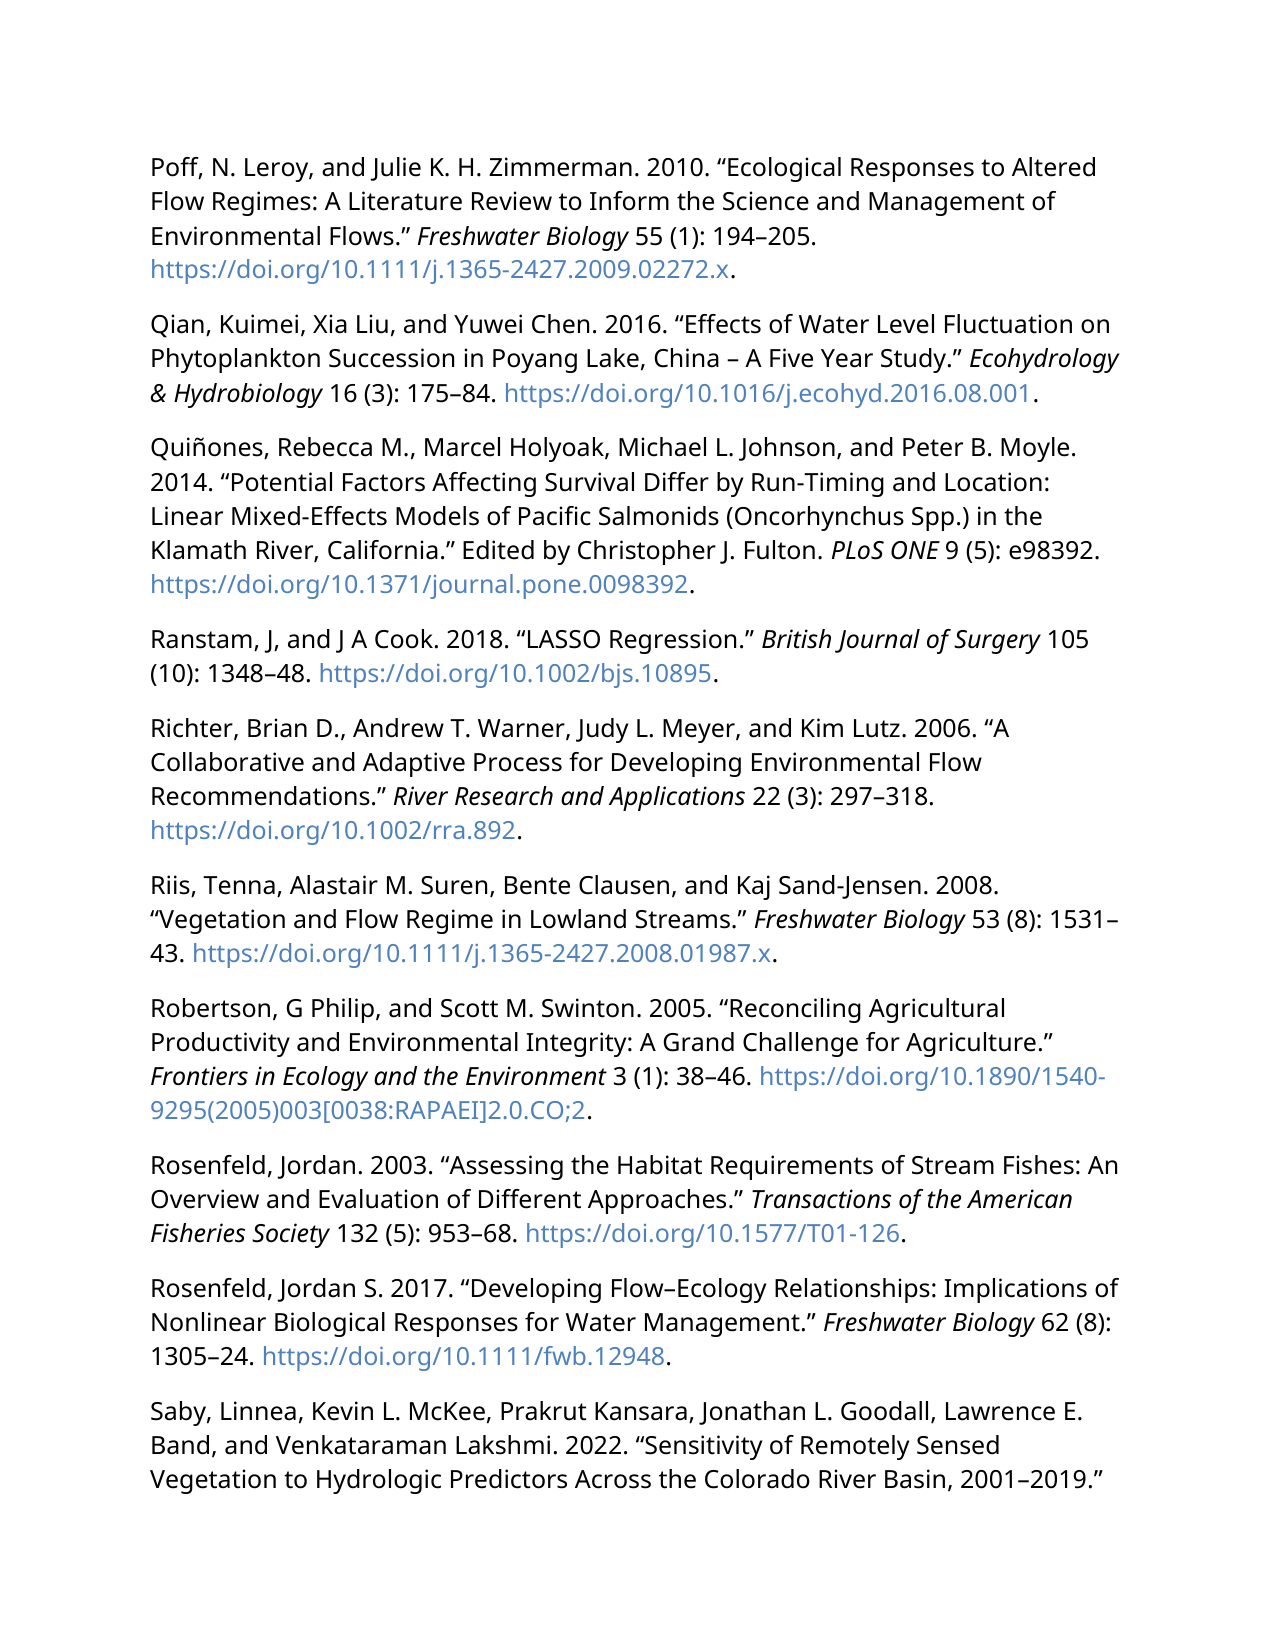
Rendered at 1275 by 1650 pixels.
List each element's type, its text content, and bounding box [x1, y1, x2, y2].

text Rosenfeld, Jordan. 2003. “Assessing the Habitat Requirements of Stream Fishes: An Overview and Evaluation of Different Approaches.” Transactions of the American Fisheries Society 132 (5): 953–68. https://doi.org/10.1577/T01-126. [150, 1147, 1125, 1249]
text Poff, N. Leroy, and Julie K. H. Zimmerman. 2010. “Ecological Responses to Altered Flow Regimes: A Literature Review to Inform the Science and Management of Environmental Flows.” Freshwater Biology 55 (1): 194–205. https://doi.org/10.1111/j.1365-2427.2009.02272.x. [150, 150, 1125, 286]
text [150, 1393, 1125, 1496]
text Ranstam, J, and J A Cook. 2018. “LASSO Regression.” British Journal of Surgery 105 (10): 1348–48. https://doi.org/10.1002/bjs.10895. [150, 621, 1125, 689]
text Quiñones, Rebecca M., Marcel Holyoak, Michael L. Johnson, and Peter B. Moyle. 2014. “Potential Factors Affecting Survival Differ by Run-Timing and Location: Linear Mixed-Effects Models of Pacific Salmonids (Oncorhynchus Spp.) in the Klamath River, California.” Edited by Christopher J. Fulton. PLoS ONE 9 (5): e98392. https://doi.org/10.1371/journal.pone.0098392. [150, 430, 1125, 600]
text Robertson, G Philip, and Scott M. Swinton. 2005. “Reconciling Agricultural Productivity and Environmental Integrity: A Grand Challenge for Agriculture.” Frontiers in Ecology and the Environment 3 (1): 38–46. https://doi.org/10.1890/1540-9295(2005)003[0038:RAPAEI]2.0.CO;2. [150, 990, 1125, 1127]
text Richter, Brian D., Andrew T. Warner, Judy L. Meyer, and Kim Lutz. 2006. “A Collaborative and Adaptive Process for Developing Environmental Flow Recommendations.” River Research and Applications 22 (3): 297–318. https://doi.org/10.1002/rra.892. [150, 710, 1125, 846]
text Riis, Tenna, Alastair M. Suren, Bente Clausen, and Kaj Sand-Jensen. 2008. “Vegetation and Flow Regime in Lowland Streams.” Freshwater Biology 53 (8): 1531–43. https://doi.org/10.1111/j.1365-2427.2008.01987.x. [150, 867, 1125, 969]
text Qian, Kuimei, Xia Liu, and Yuwei Chen. 2016. “Effects of Water Level Fluctuation on Phytoplankton Succession in Poyang Lake, China – A Five Year Study.” Ecohydrology & Hydrobiology 16 (3): 175–84. https://doi.org/10.1016/j.ecohyd.2016.08.001. [150, 307, 1125, 409]
text Rosenfeld, Jordan S. 2017. “Developing Flow–Ecology Relationships: Implications of Nonlinear Biological Responses for Water Management.” Freshwater Biology 62 (8): 1305–24. https://doi.org/10.1111/fwb.12948. [150, 1270, 1125, 1373]
